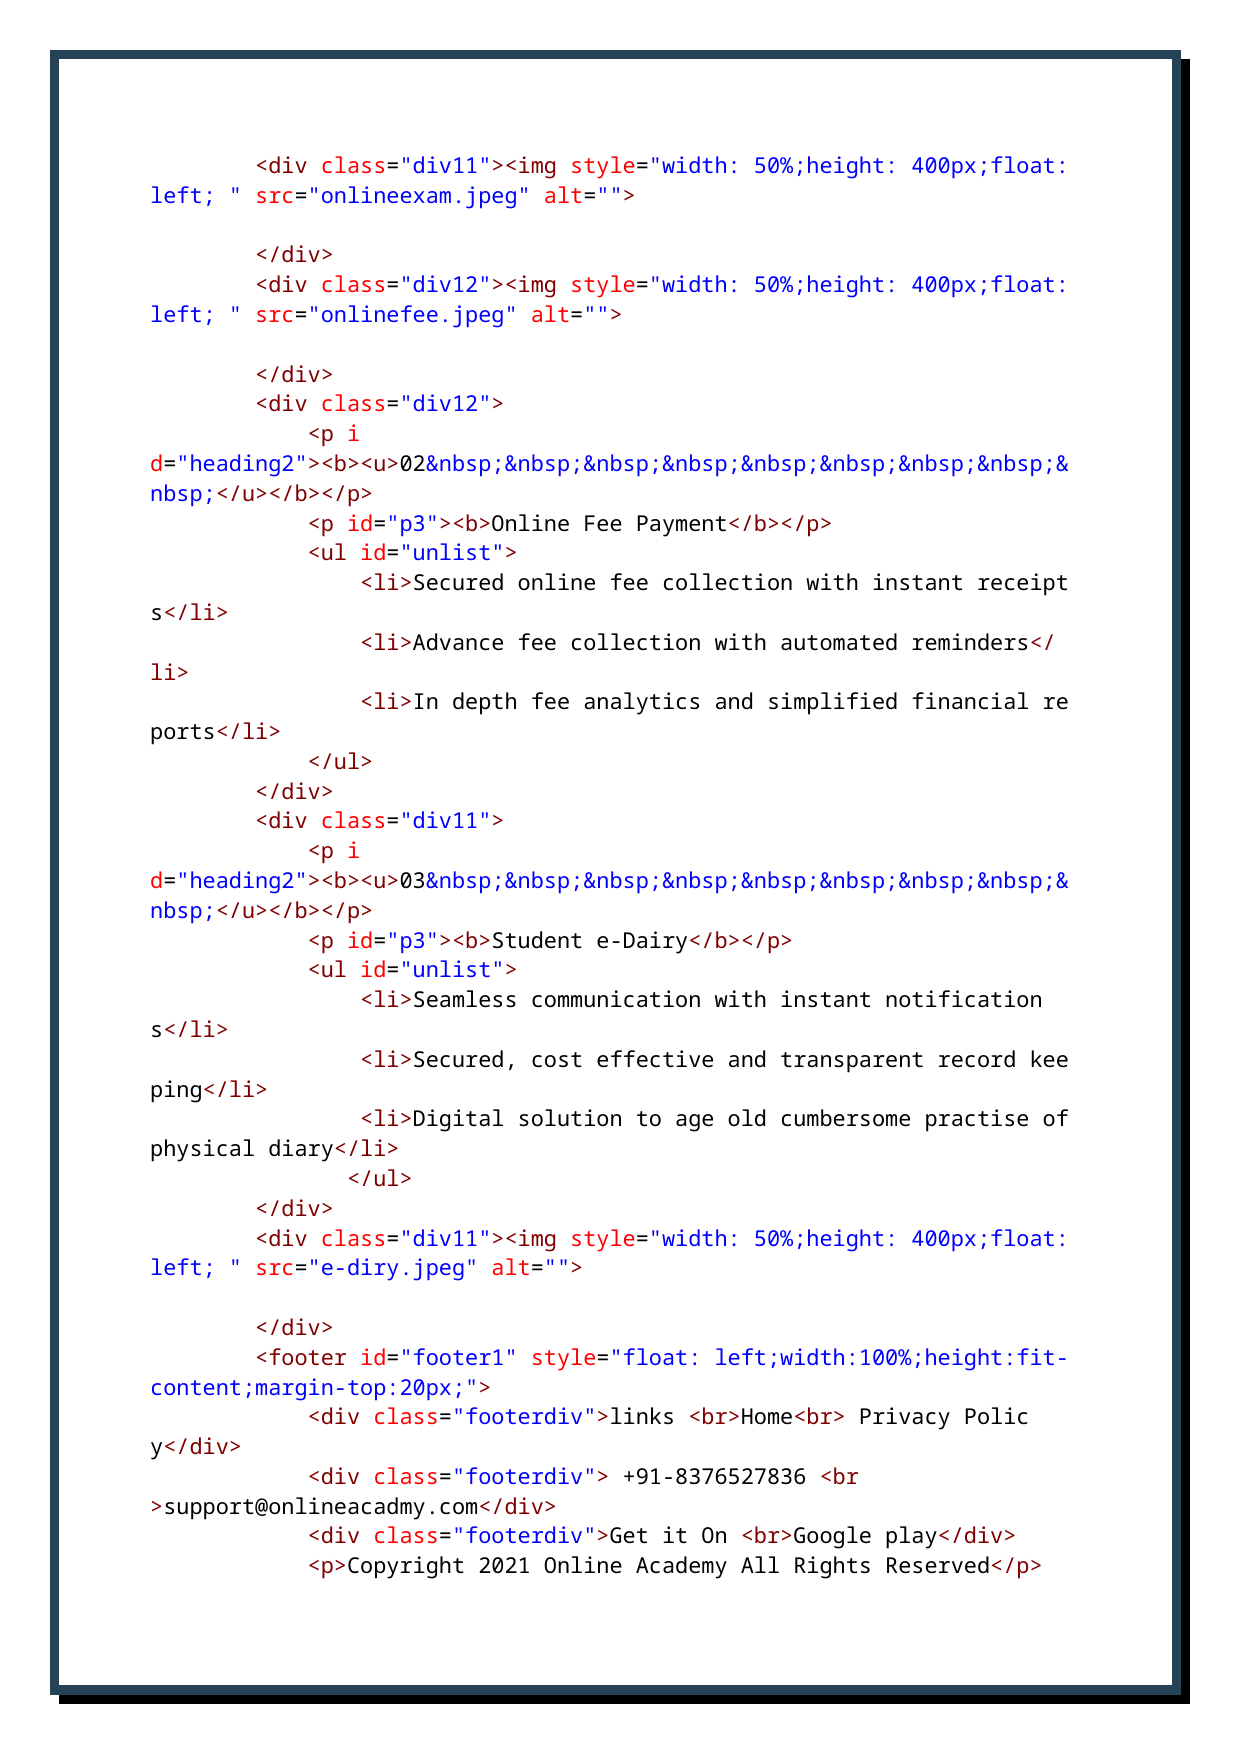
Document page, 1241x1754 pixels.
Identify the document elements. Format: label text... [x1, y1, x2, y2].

text <div class="div11"><img style="width: 50%;height: 400px;float: left; " src="e-diry.jpeg" alt=""> [150, 1222, 1081, 1282]
text </ul> [150, 1163, 1081, 1193]
text </ul> [150, 746, 1081, 776]
text <footer id="footer1" style="float: left;width:100%;height:fit-content;margin-top:20px;"> [150, 1342, 1081, 1401]
text <li>Seamless communication with instant notifications</li> [150, 984, 1081, 1044]
text <div class="div11"> [150, 805, 1081, 835]
text <li>Advance fee collection with automated reminders</li> [150, 627, 1081, 686]
text </div> [150, 239, 1081, 269]
text <p id="heading2"><b><u>03&nbsp;&nbsp;&nbsp;&nbsp;&nbsp;&nbsp;&nbsp;&nbsp;&nbsp;</u></b></p> [150, 835, 1081, 924]
text <div class="footerdiv"> +91-8376527836 <br>support@onlineacadmy.com</div> [150, 1461, 1081, 1520]
text </div> [150, 1193, 1081, 1222]
text <ul id="unlist"> [150, 537, 1081, 567]
text <div class="footerdiv">links <br>Home<br> Privacy Policy</div> [150, 1401, 1081, 1461]
text <p id="p3"><b>Online Fee Payment</b></p> [150, 507, 1081, 537]
text <div class="div11"><img style="width: 50%;height: 400px;float: left; " src="onlineexam.jpeg" alt=""> [150, 150, 1081, 209]
text <div class="footerdiv">Get it On <br>Google play</div> [150, 1520, 1081, 1550]
text </div> [150, 1312, 1081, 1342]
text </div> [150, 776, 1081, 805]
text <p>Copyright 2021 Online Academy All Rights Reserved</p> [150, 1550, 1081, 1580]
text <p id="heading2"><b><u>02&nbsp;&nbsp;&nbsp;&nbsp;&nbsp;&nbsp;&nbsp;&nbsp;&nbsp;</u></b></p> [150, 418, 1081, 507]
text <div class="div12"><img style="width: 50%;height: 400px;float: left; " src="onlinefee.jpeg" alt=""> [150, 269, 1081, 329]
text <li>Digital solution to age old cumbersome practise of physical diary</li> [150, 1103, 1081, 1163]
text <div class="div12"> [150, 388, 1081, 418]
text <li>Secured, cost effective and transparent record keeping</li> [150, 1044, 1081, 1103]
text <li>In depth fee analytics and simplified financial reports</li> [150, 686, 1081, 746]
text </div> [150, 358, 1081, 388]
text <ul id="unlist"> [150, 954, 1081, 984]
text <li>Secured online fee collection with instant receipts</li> [150, 567, 1081, 627]
text <p id="p3"><b>Student e-Dairy</b></p> [150, 924, 1081, 954]
